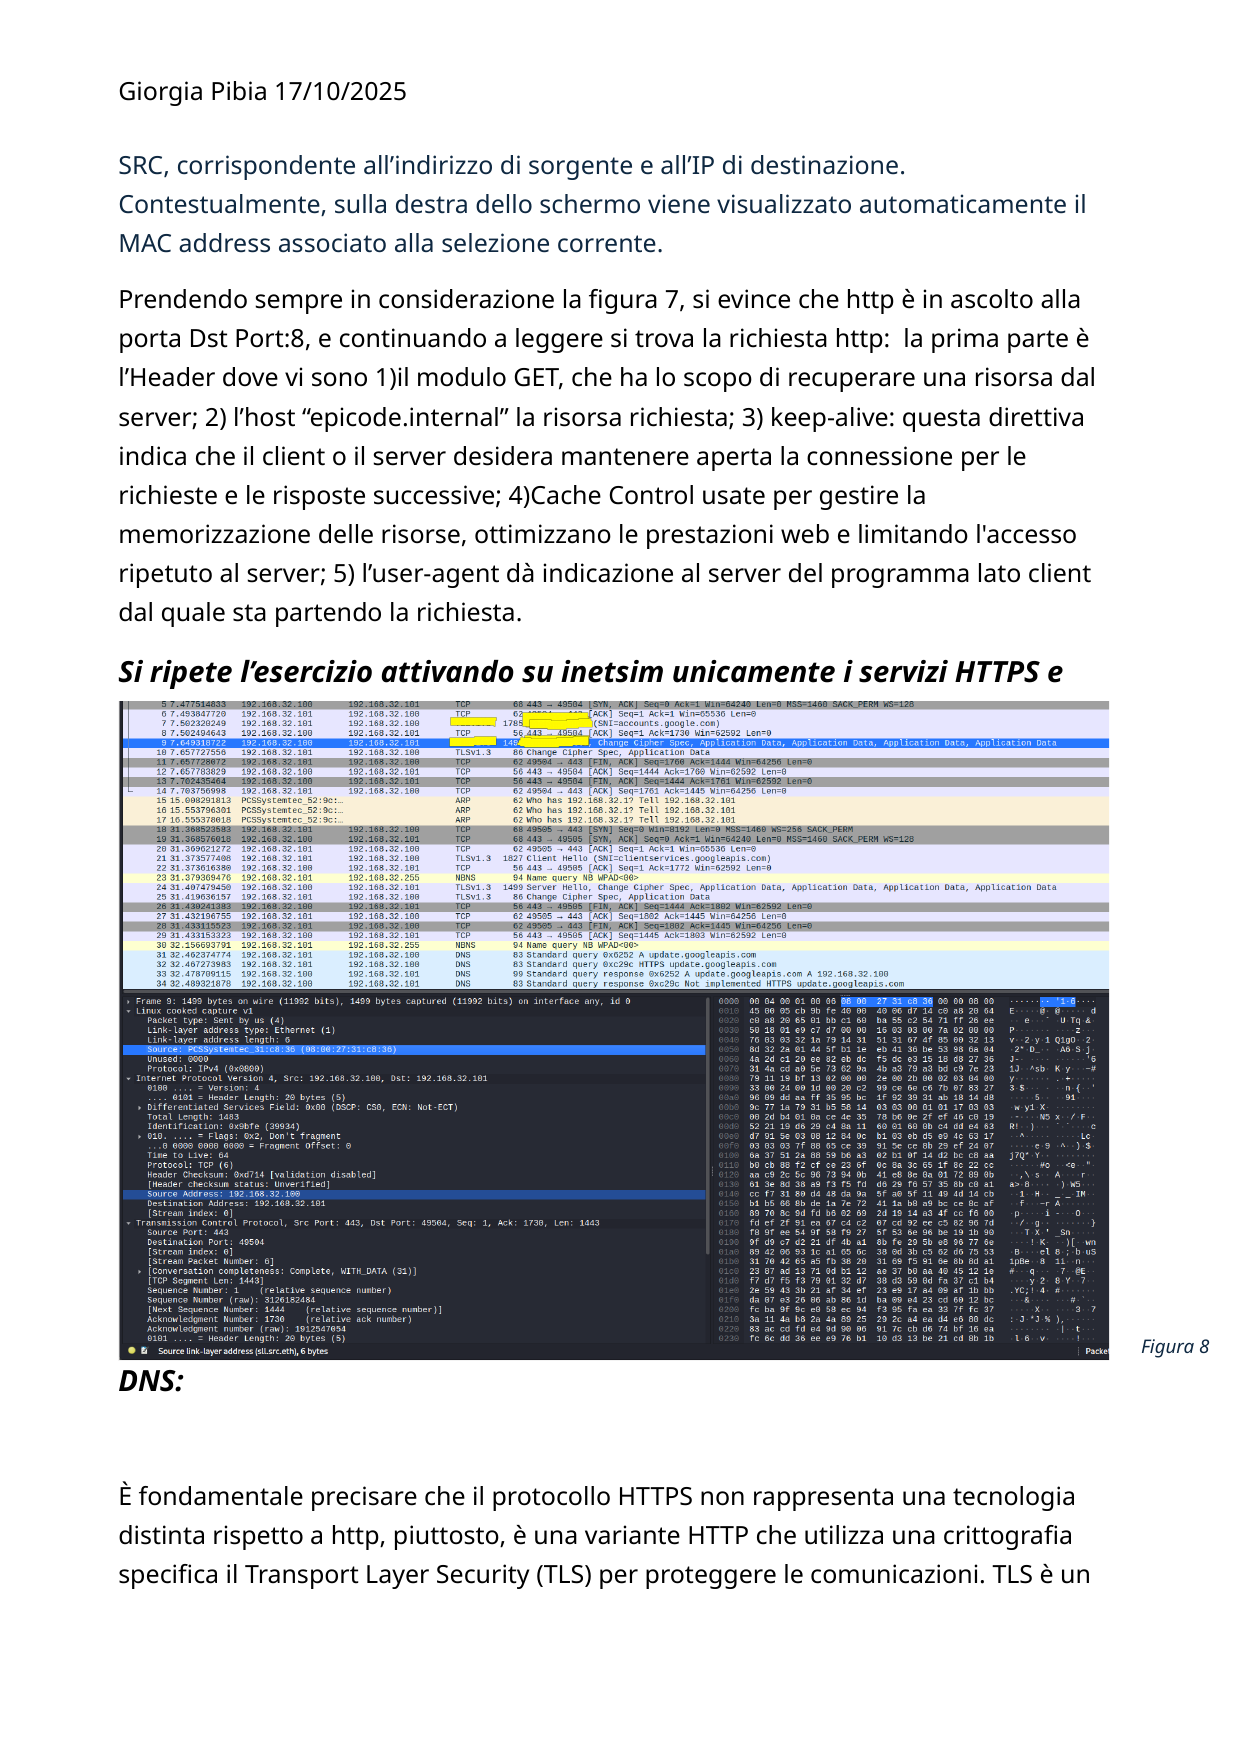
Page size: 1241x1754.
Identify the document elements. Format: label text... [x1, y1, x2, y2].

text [118, 1478, 1122, 1591]
text Contestualmente all’avvio di inetsim, viene eseguito anche Wireshark per la cattura e l’ispezione dei pacchetti di rete. Grazie a Wireshark, è possibile monitorare in tempo reale le comunicazioni, evidenziando sia gli indirizzi MAC dei dispositivi che i protocolli coinvolti nella richiesta dell’hostname “epicode.internal”. Analizzando la figura 7, si osserva che i dati sono organizzati in colonne che indicano, nell’ordine: tempo, IP sorgente, IP destinatario, protocollo, lunghezza e ulteriori informazioni. Particolare attenzione va riservata al protocollo http, HyperText Transfer Protocol; selezionandolo, nella sezione inferiore sinistra dell’interfaccia vengono visualizzati tutti i dettagli specifici relativi allo stesso. L’area evidenziata in blu mostra il campo SRC, corrispondente all’indirizzo di sorgente e all’IP di destinazione. Contestualmente, sulla destra dello schermo viene visualizzato automaticamente il MAC address associato alla selezione corrente. [118, 148, 1122, 260]
picture [118, 701, 1110, 1361]
text Prendendo sempre in considerazione la figura 7, si evince che http è in ascolto alla porta Dst Port:8, e continuando a leggere si trova la richiesta http: la prima parte è l’Header dove vi sono 1)il modulo GET, che ha lo scopo di recuperare una risorsa dal server; 2) l’host “epicode.internal” la risorsa richiesta; 3) keep-alive: questa direttiva indica che il client o il server desidera mantenere aperta la connessione per le richieste e le risposte successive; 4)Cache Control usate per gestire la memorizzazione delle risorse, ottimizzano le prestazioni web e limitando l'accesso ripetuto al server; 5) l’user-agent dà indicazione al server del programma lato client dal quale sta partendo la richiesta. [118, 282, 1122, 629]
